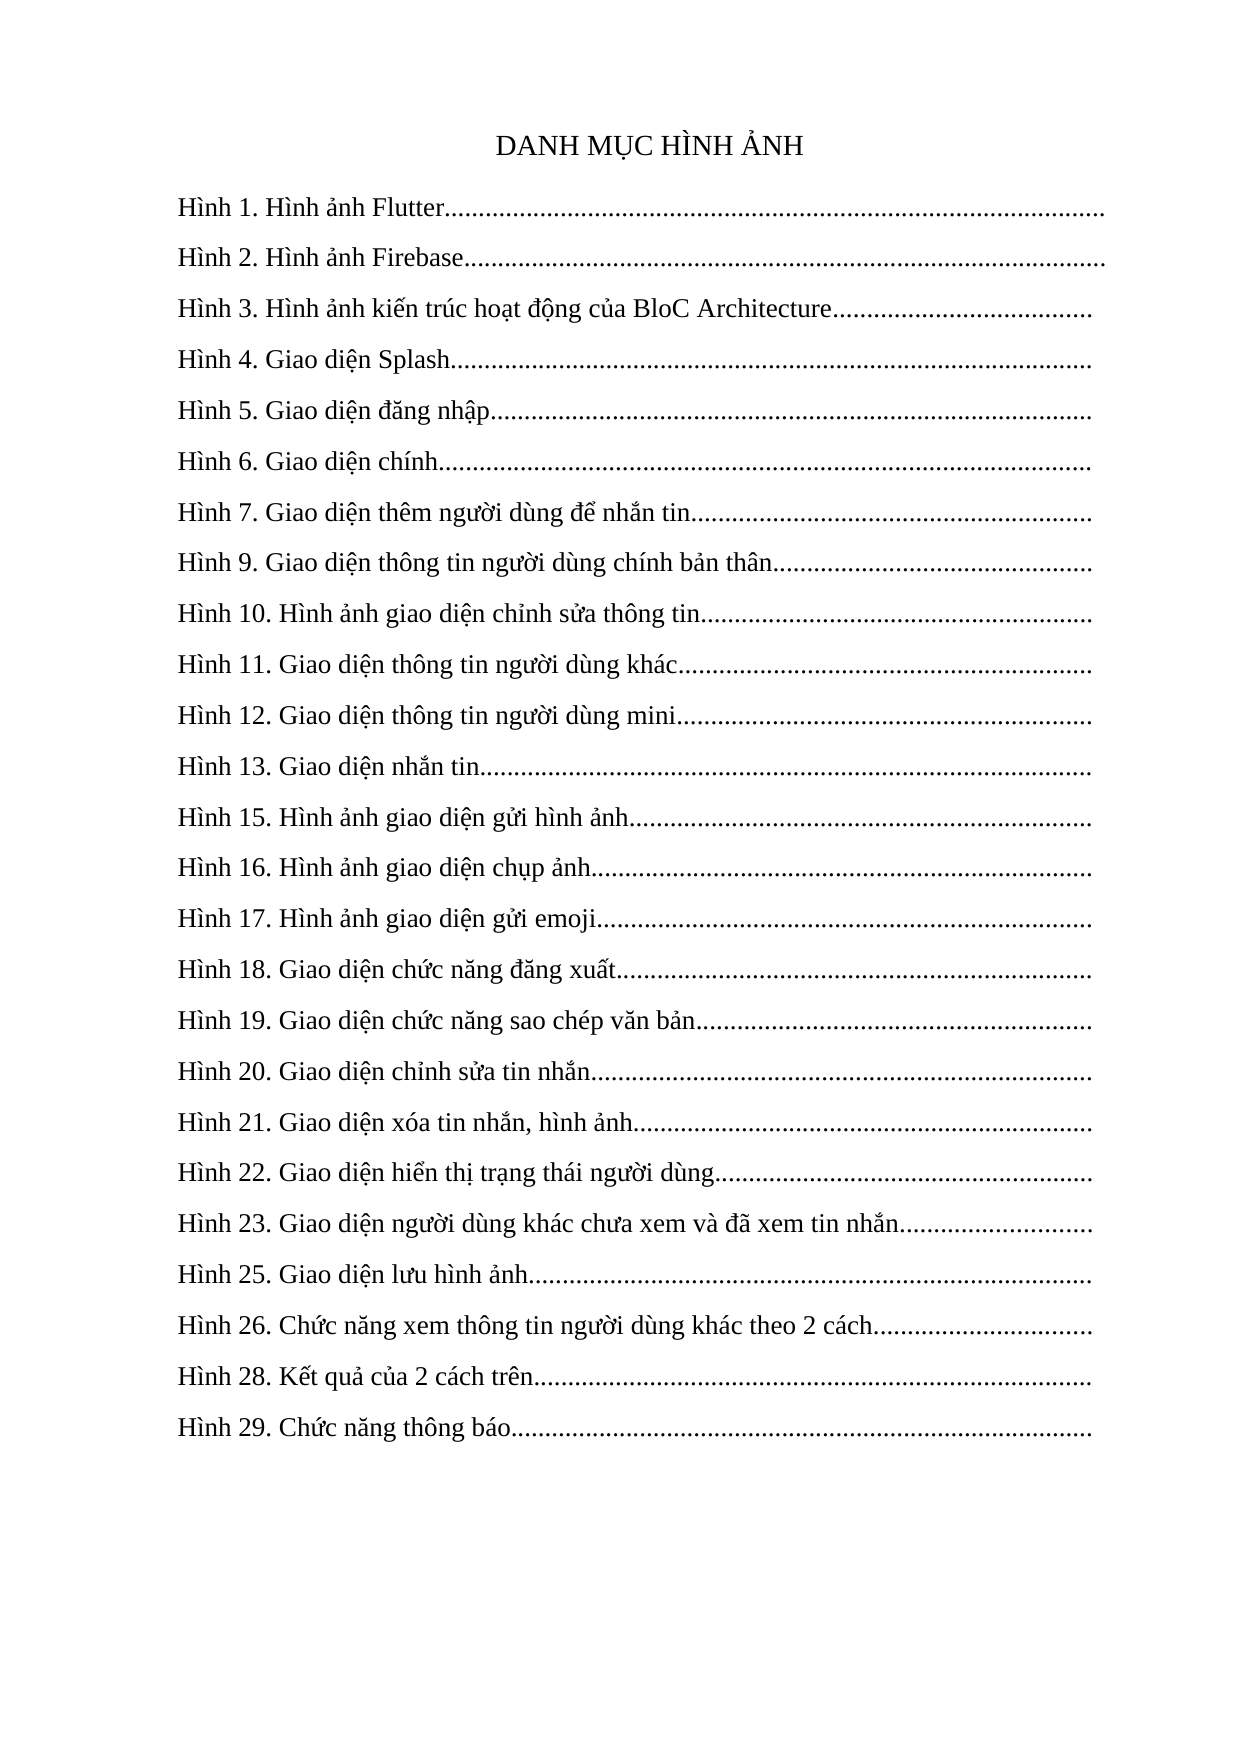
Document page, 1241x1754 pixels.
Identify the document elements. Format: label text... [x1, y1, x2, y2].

text Hình 16. Hình ảnh giao diện chụp ảnh 44 [177, 852, 1004, 883]
text Hình 20. Giao diện chỉnh sửa tin nhắn 48 [177, 1055, 1004, 1086]
text Hình 19. Giao diện chức năng sao chép văn bản 47 [177, 1004, 1004, 1035]
text Hình 26. Chức năng xem thông tin người dùng khác theo 2 cách 53 [177, 1309, 1004, 1340]
text Hình 25. Giao diện lưu hình ảnh 52 [177, 1258, 1004, 1289]
text Hình 29. Chức năng thông báo 54 [177, 1411, 1004, 1442]
text Hình 9. Giao diện thông tin người dùng chính bản thân 39 [177, 547, 1004, 578]
text Hình 7. Giao diện thêm người dùng để nhắn tin 38 [177, 496, 1004, 527]
text Hình 17. Hình ảnh giao diện gửi emoji 44 [177, 902, 1004, 933]
text Hình 10. Hình ảnh giao diện chỉnh sửa thông tin 40 [177, 597, 1004, 628]
text Hình 2. Hình ảnh Firebase 9 [177, 242, 1004, 273]
text Hình 18. Giao diện chức năng đăng xuất 45 [177, 953, 1004, 984]
text DANH MỤC HÌNH ẢNH [177, 128, 1122, 161]
text Hình 28. Kết quả của 2 cách trên 54 [177, 1360, 1004, 1391]
text Hình 21. Giao diện xóa tin nhắn, hình ảnh 49 [177, 1106, 1004, 1137]
text Hình 5. Giao diện đăng nhập 37 [177, 394, 1004, 425]
text Hình 23. Giao diện người dùng khác chưa xem và đã xem tin nhắn 51 [177, 1207, 1004, 1238]
text Hình 22. Giao diện hiển thị trạng thái người dùng 50 [177, 1157, 1004, 1188]
text Hình 15. Hình ảnh giao diện gửi hình ảnh 43 [177, 801, 1004, 832]
text Hình 3. Hình ảnh kiến trúc hoạt động của BloC Architecture 16 [177, 292, 1004, 323]
text Hình 1. Hình ảnh Flutter 6 [177, 191, 1004, 222]
text Hình 4. Giao diện Splash 36 [177, 343, 1004, 374]
text Hình 13. Giao diện nhắn tin 42 [177, 750, 1004, 781]
text Hình 12. Giao diện thông tin người dùng mini 41 [177, 699, 1004, 730]
text Hình 11. Giao diện thông tin người dùng khác 41 [177, 648, 1004, 679]
text Hình 6. Giao diện chính 38 [177, 445, 1004, 476]
